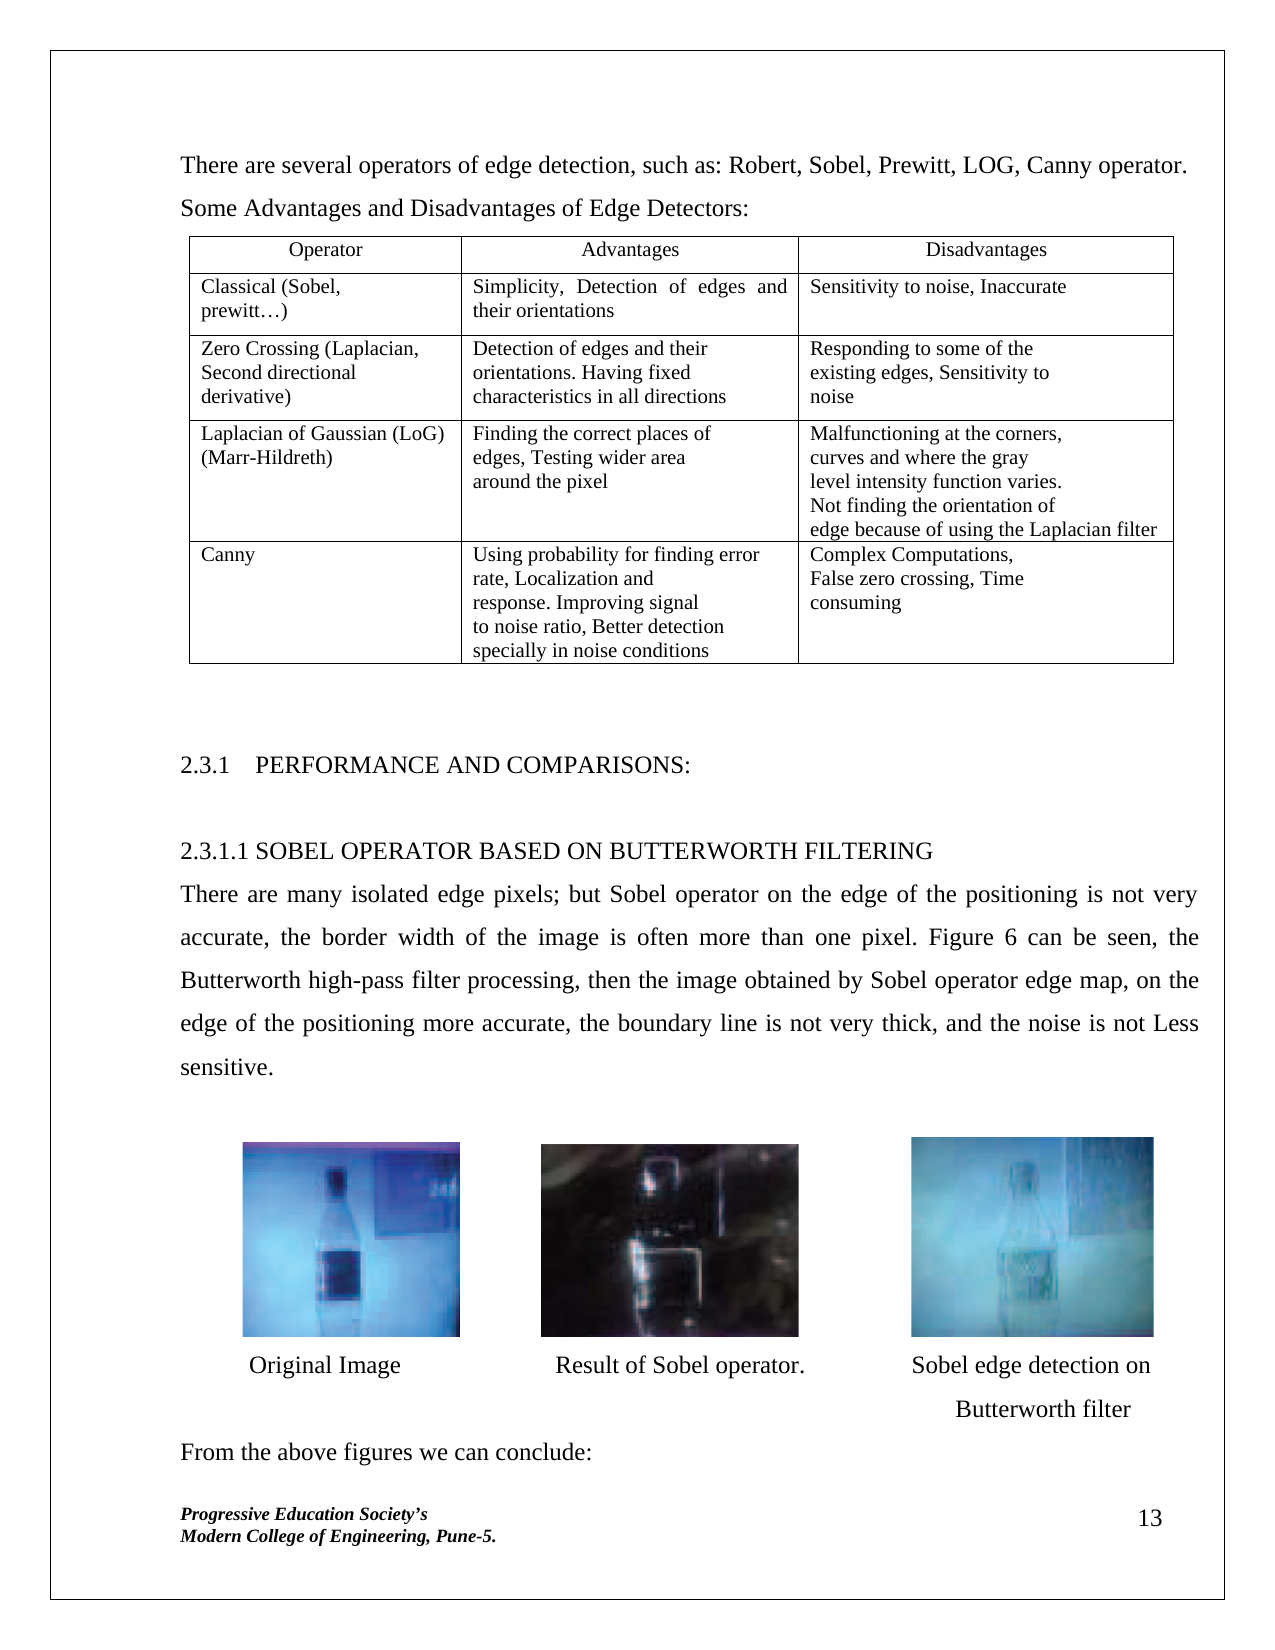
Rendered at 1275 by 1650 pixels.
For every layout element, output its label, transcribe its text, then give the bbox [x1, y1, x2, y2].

table_cell Zero Crossing (Laplacian, Second directional derivative) [190, 336, 461, 420]
table_cell Malfunctioning at the corners, curves and where the gray level intensity function varies. Not finding the orientation of edge because of using the Laplacian filter [799, 421, 1173, 541]
text From the above figures we can conclude: [180, 1437, 1200, 1466]
table_header Advantages [462, 237, 798, 273]
table_header Disadvantages [799, 237, 1173, 273]
table_cell Finding the correct places of edges, Testing wider area around the pixel [462, 421, 798, 541]
text There are many isolated edge pixels; but Sobel operator on the edge of the positioning is not very accurate, the border width of the image is often more than one pixel. Figure 6 can be seen, the Butterworth high-pass filter processing, then the image obtained by Sobel operator edge map, on the edge of the positioning more accurate, the boundary line is not very thick, and the noise is not Less sensitive. [180, 879, 1200, 1080]
text Butterworth filter [180, 1394, 1200, 1422]
table_cell Classical (Sobel, prewitt…) [190, 274, 461, 334]
table_cell Canny [190, 542, 461, 662]
text Some Advantages and Disadvantages of Edge Detectors: [180, 193, 1200, 222]
table_cell Complex Computations, False zero crossing, Time consuming [799, 542, 1173, 662]
table_cell Simplicity, Detection of edges and their orientations [462, 274, 798, 334]
table_cell Using probability for finding error rate, Localization and response. Improving signal to noise ratio, Better detection specially in noise conditions [462, 542, 798, 662]
table_cell Laplacian of Gaussian (LoG) (Marr-Hildreth) [190, 421, 461, 541]
table_cell Responding to some of the existing edges, Sensitivity to noise [799, 336, 1173, 420]
text There are several operators of edge detection, such as: Robert, Sobel, Prewitt, LOG, Canny operator. [180, 150, 1200, 179]
table_header Operator [190, 237, 461, 273]
text Original Image Result of Sobel operator. Sobel edge detection on [180, 1351, 1200, 1379]
table_cell Detection of edges and their orientations. Having fixed characteristics in all directions [462, 336, 798, 420]
table_cell Sensitivity to noise, Inaccurate [799, 274, 1173, 334]
text 2.3.1.1 SOBEL OPERATOR BASED ON BUTTERWORTH FILTERING [180, 836, 1200, 865]
text 2.3.1 PERFORMANCE AND COMPARISONS: [180, 750, 1200, 778]
